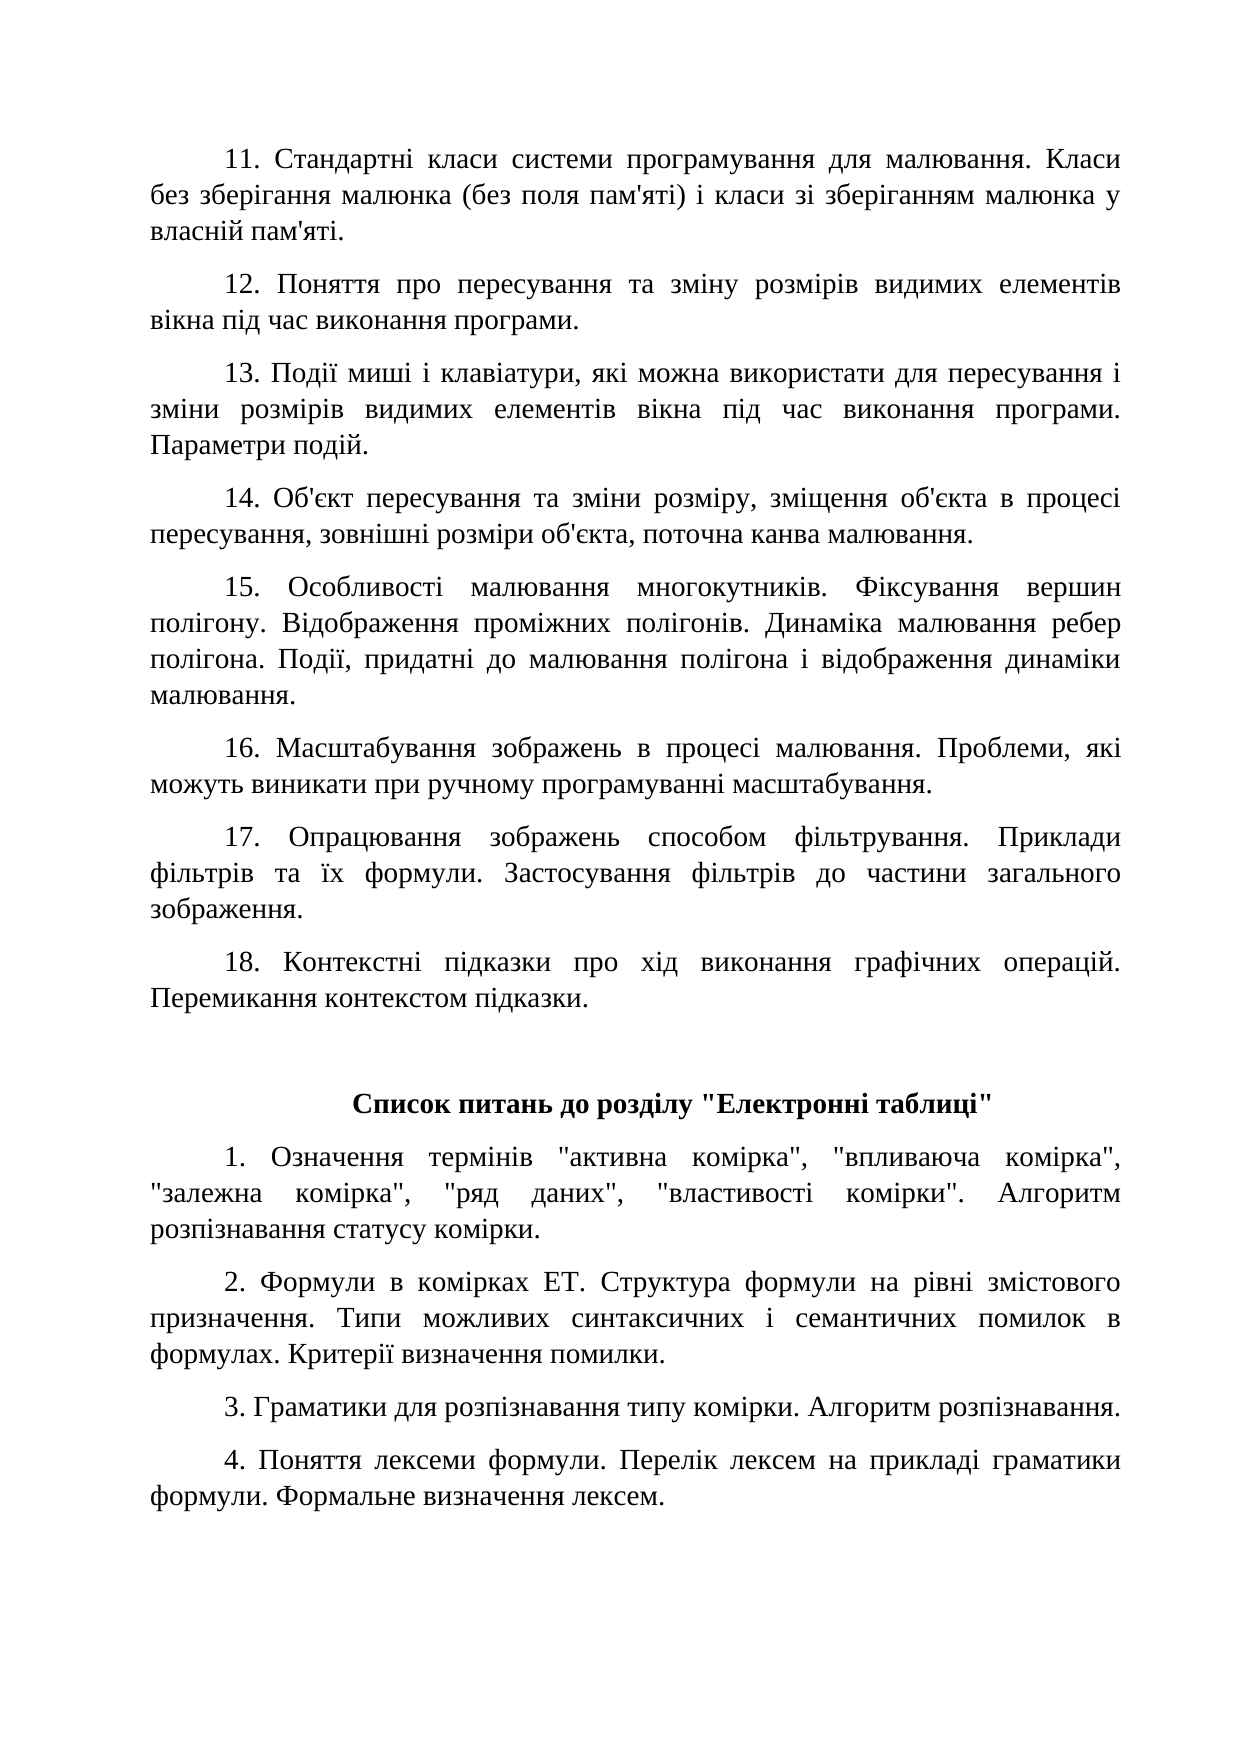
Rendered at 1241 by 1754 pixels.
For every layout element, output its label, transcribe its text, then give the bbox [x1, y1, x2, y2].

text 16. Масштабування зображень в процесі малювання. Проблеми, які можуть виникати при ручному програмуванні масштабування. [150, 730, 1122, 800]
text 12. Поняття про пересування та зміну розмірів видимих елементів вікна під час виконання програми. [150, 266, 1122, 336]
text 3. Граматики для розпізнавання типу комірки. Алгоритм розпізнавання. [150, 1389, 1122, 1423]
text 14. Об'єкт пересування та зміни розміру, зміщення об'єкта в процесі пересування, зовнішні розміри об'єкта, поточна канва малювання. [150, 480, 1122, 550]
text 4. Поняття лексеми формули. Перелік лексем на прикладі граматики формули. Формальне визначення лексем. [150, 1442, 1122, 1512]
text 18. Контекстні підказки про хід виконання графічних операцій. Перемикання контекстом підказки. [150, 944, 1122, 1014]
text 13. Події миші і клавіатури, які можна використати для пересування і зміни розмірів видимих елементів вікна під час виконання програми. Параметри подій. [150, 355, 1122, 461]
text 11. Стандартні класи системи програмування для малювання. Класи без зберігання малюнка (без поля пам'яті) і класи зі зберіганням малюнка у власній пам'яті. [150, 141, 1122, 247]
text 17. Опрацювання зображень способом фільтрування. Приклади фільтрів та їх формули. Застосування фільтрів до частини загального зображення. [150, 819, 1122, 925]
text 1. Означення термінів "активна комірка", "впливаюча комірка", "залежна комірка", "ряд даних", "властивості комірки". Алгоритм розпізнавання статусу комірки. [150, 1139, 1122, 1245]
text Список питань до розділу "Електронні таблиці" [150, 1086, 1122, 1120]
text 15. Особливості малювання многокутників. Фіксування вершин полігону. Відображення проміжних полігонів. Динаміка малювання ребер полігона. Події, придатні до малювання полігона і відображення динаміки малювання. [150, 569, 1122, 711]
text 2. Формули в комірках ЕТ. Структура формули на рівні змістового призначення. Типи можливих синтаксичних і семантичних помилок в формулах. Критерії визначення помилки. [150, 1264, 1122, 1370]
